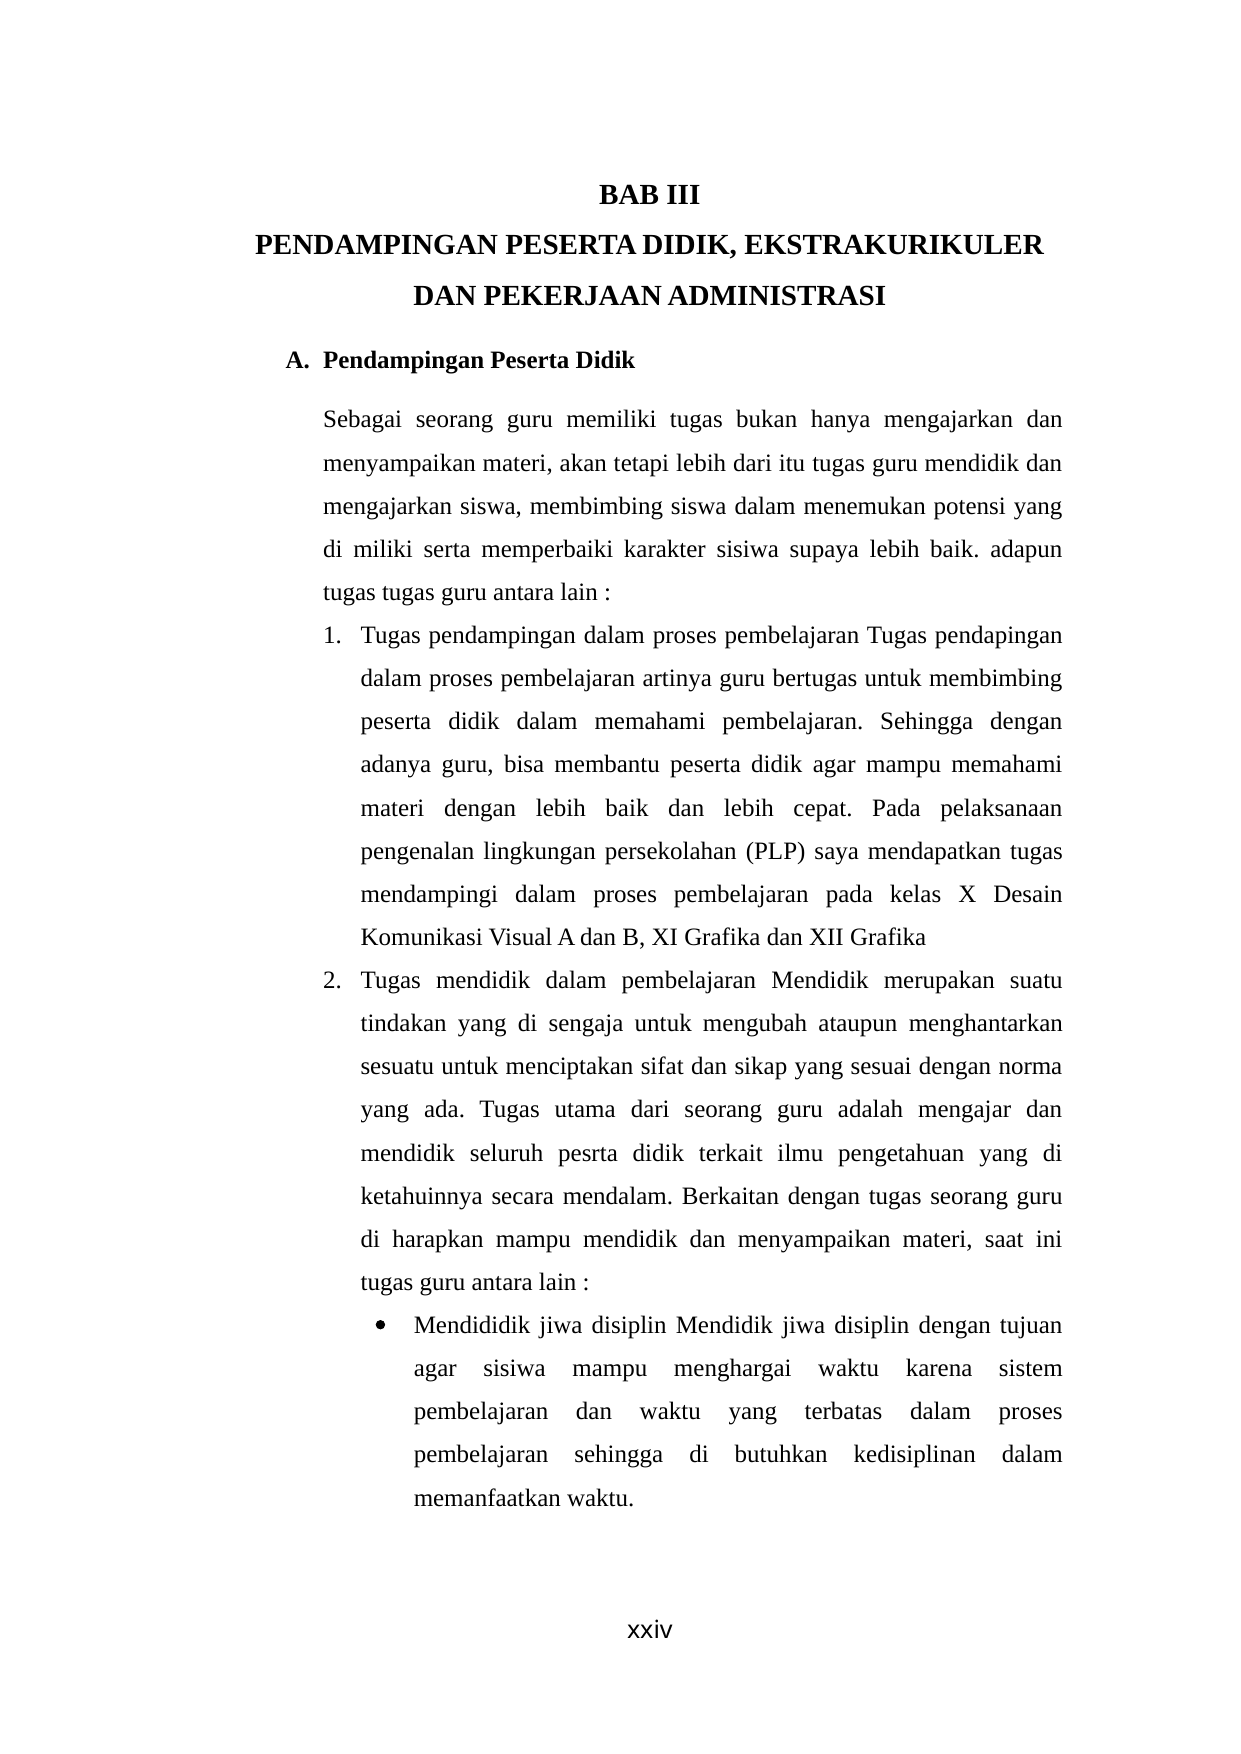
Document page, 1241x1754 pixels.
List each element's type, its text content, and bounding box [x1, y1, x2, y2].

subtitle BAB III PENDAMPINGAN PESERTA DIDIK, EKSTRAKURIKULER DAN PEKERJAAN ADMINISTRASI [236, 177, 1063, 311]
list Mendididik jiwa disiplin Mendidik jiwa disiplin dengan tujuan agar sisiwa mampu menghargai waktu karena sistem pembelajaran dan waktu yang terbatas dalam proses pembelajaran sehingga di butuhkan kedisiplinan dalam memanfaatkan waktu. [376, 1310, 1063, 1511]
list Sebagai seorang guru memiliki tugas bukan hanya mengajarkan dan menyampaikan materi, akan tetapi lebih dari itu tugas guru mendidik dan mengajarkan siswa, membimbing siswa dalam menemukan potensi yang di miliki serta memperbaiki karakter sisiwa supaya lebih baik. adapun tugas tugas guru antara lain : [323, 404, 1063, 606]
list Tugas mendidik dalam pembelajaran Mendidik merupakan suatu tindakan yang di sengaja untuk mengubah ataupun menghantarkan sesuatu untuk menciptakan sifat dan sikap yang sesuai dengan norma yang ada. Tugas utama dari seorang guru adalah mengajar dan mendidik seluruh pesrta didik terkait ilmu pengetahuan yang di ketahuinnya secara mendalam. Berkaitan dengan tugas seorang guru di harapkan mampu mendidik dan menyampaikan materi, saat ini tugas guru antara lain : [323, 965, 1063, 1296]
list Tugas pendampingan dalam proses pembelajaran Tugas pendapingan dalam proses pembelajaran artinya guru bertugas untuk membimbing peserta didik dalam memahami pembelajaran. Sehingga dengan adanya guru, bisa membantu peserta didik agar mampu memahami materi dengan lebih baik dan lebih cepat. Pada pelaksanaan pengenalan lingkungan persekolahan (PLP) saya mendapatkan tugas mendampingi dalam proses pembelajaran pada kelas X Desain Komunikasi Visual A dan B, XI Grafika dan XII Grafika [323, 620, 1063, 951]
text Pendampingan Peserta Didik [285, 345, 1063, 373]
